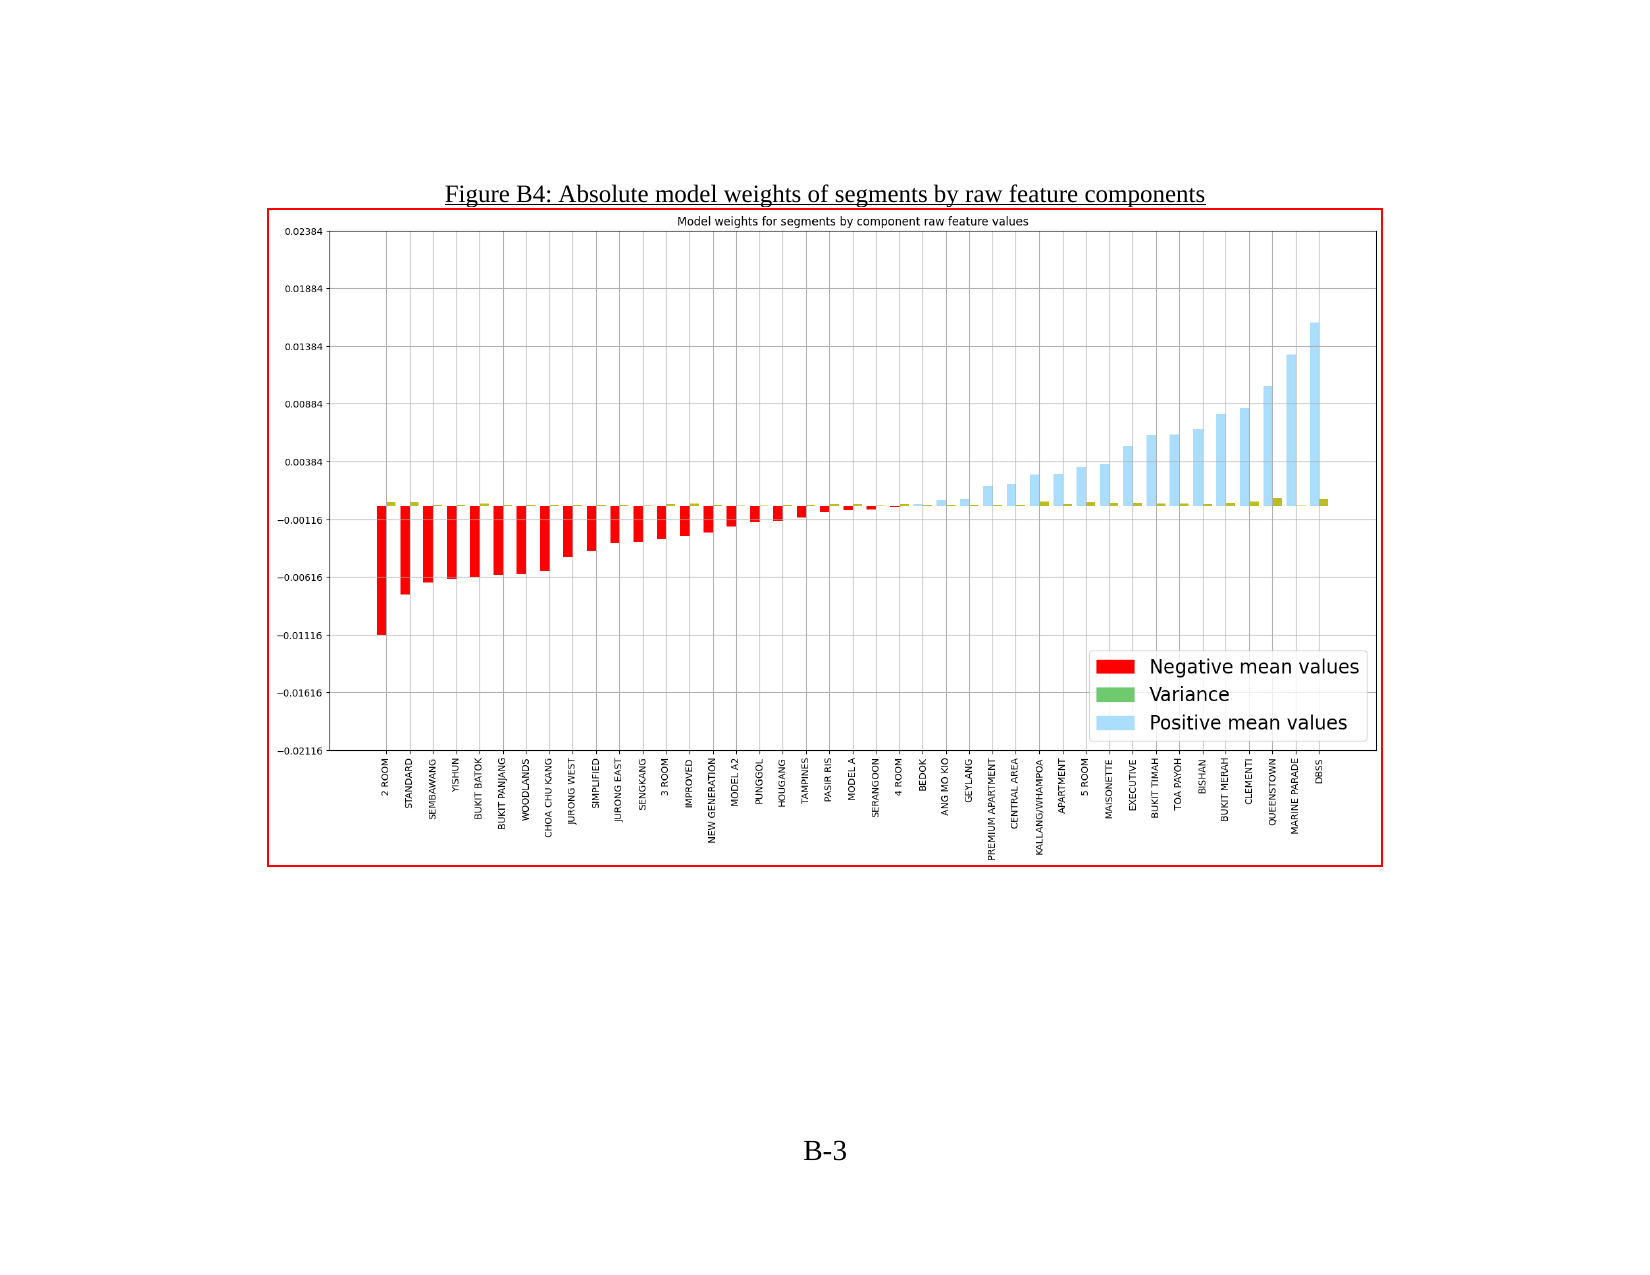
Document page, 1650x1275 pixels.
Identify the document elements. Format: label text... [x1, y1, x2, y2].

text Figure B4: Absolute model weights of segments by raw feature components [150, 179, 1500, 207]
picture [269, 210, 1381, 865]
